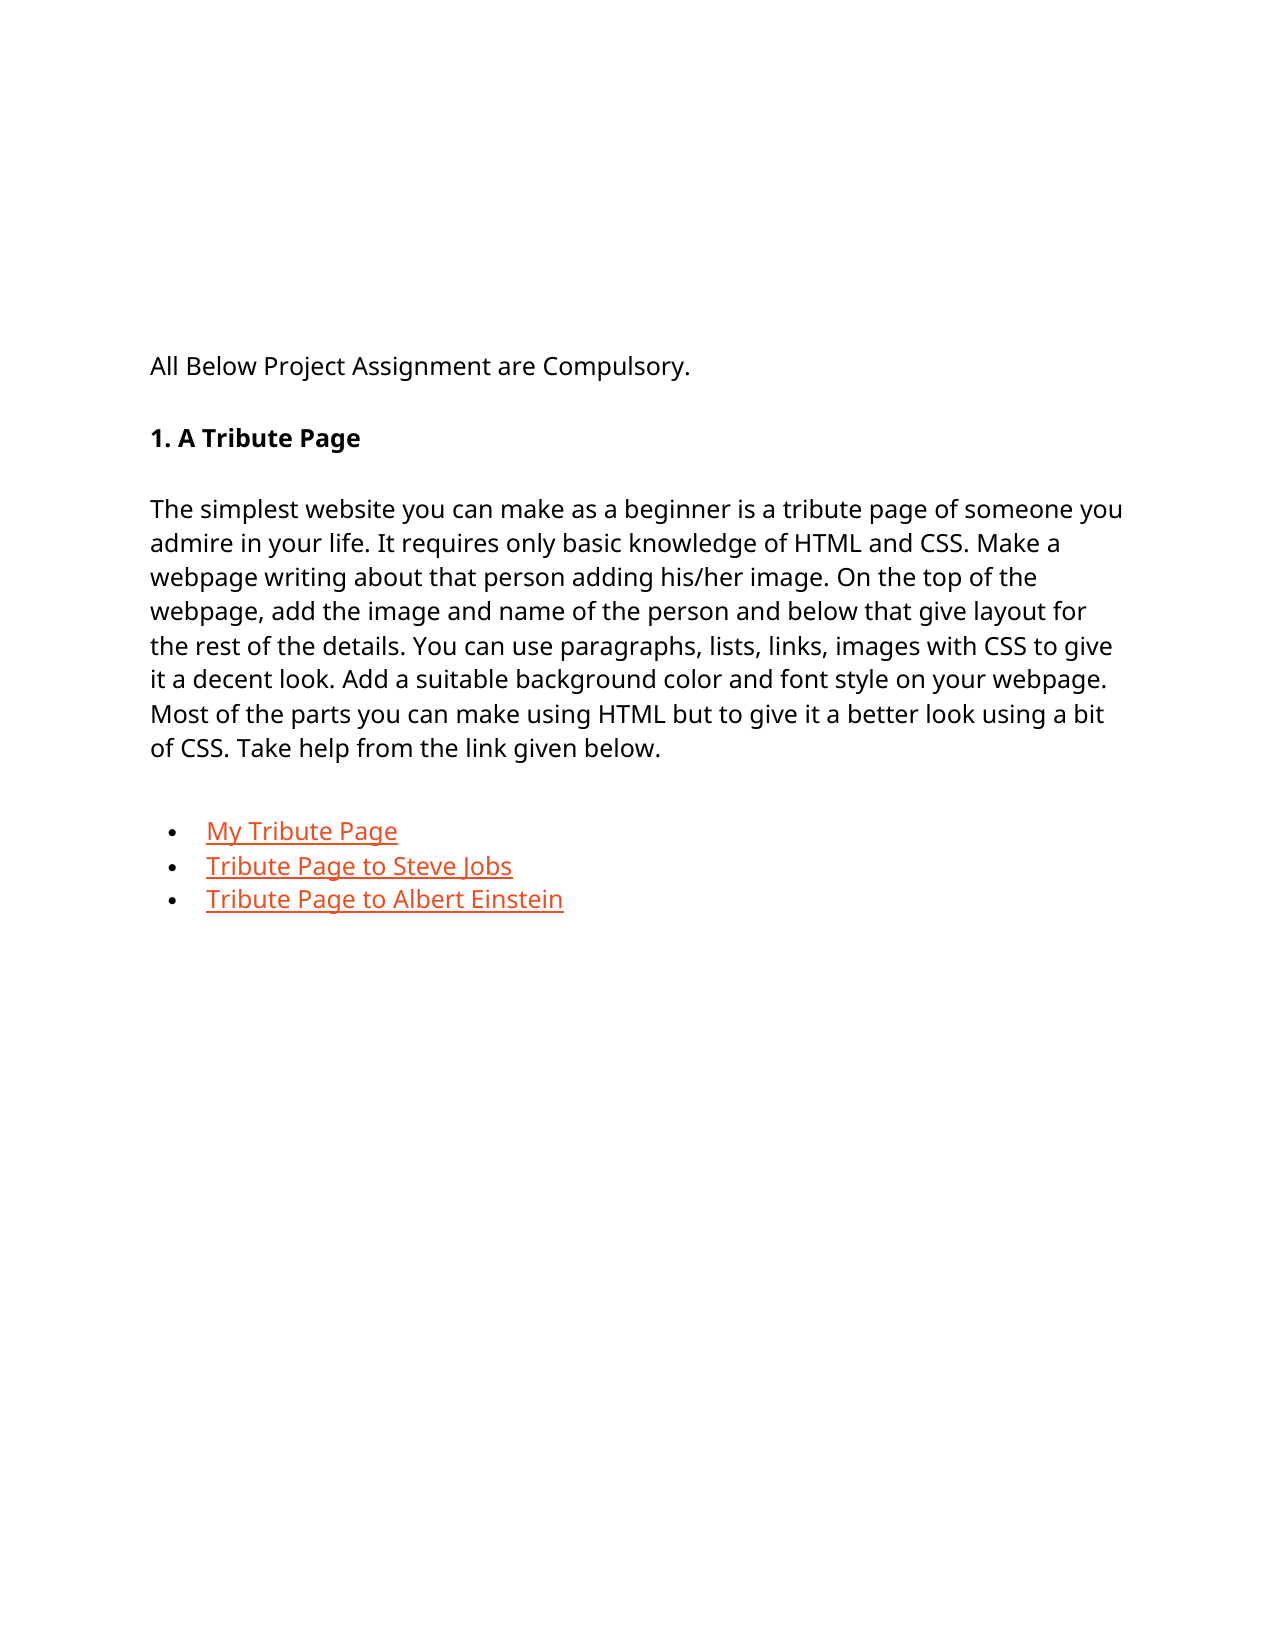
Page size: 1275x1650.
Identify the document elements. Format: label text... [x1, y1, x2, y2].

text 1. A Tribute Page [150, 420, 1125, 454]
text All Below Project Assignment are Compulsory. [150, 349, 1125, 383]
text The simplest website you can make as a beginner is a tribute page of someone you admire in your life. It requires only basic knowledge of HTML and CSS. Make a webpage writing about that person adding his/her image. On the top of the webpage, add the image and name of the person and below that give layout for the rest of the details. You can use paragraphs, lists, links, images with CSS to give it a decent look. Add a suitable background color and font style on your webpage. Most of the parts you can make using HTML but to give it a better look using a bit of CSS. Take help from the link given below. [150, 492, 1125, 764]
list My Tribute Page [169, 814, 1125, 848]
list Tribute Page to Albert Einstein [169, 882, 1125, 916]
list Tribute Page to Steve Jobs [169, 848, 1125, 882]
